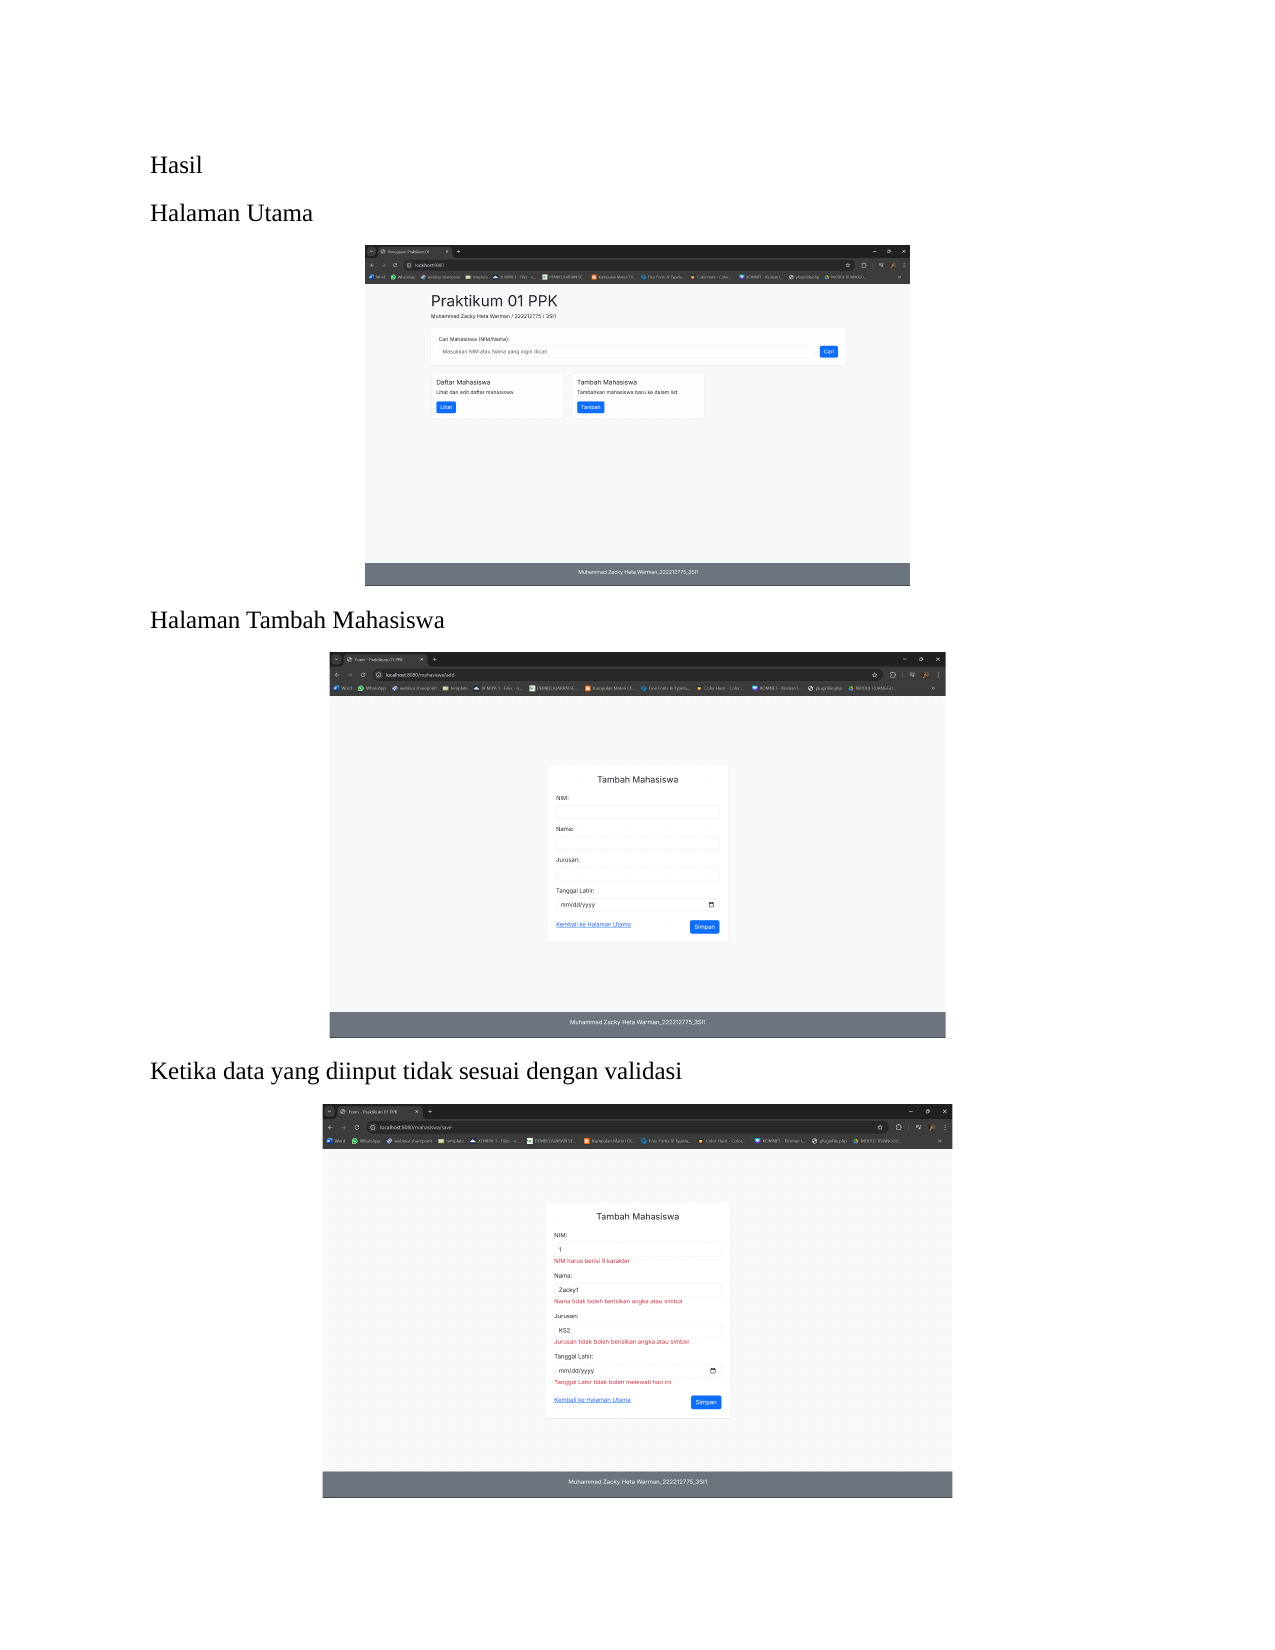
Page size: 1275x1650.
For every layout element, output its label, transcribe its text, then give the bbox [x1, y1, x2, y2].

text Ketika data yang diinput tidak sesuai dengan validasi [150, 1056, 1125, 1085]
picture [365, 245, 910, 586]
text Halaman Tambah Mahasiswa [150, 605, 1125, 633]
picture [329, 652, 946, 1038]
text Hasil [150, 150, 1125, 179]
text Halaman Utama [150, 198, 1125, 226]
picture [322, 1104, 953, 1498]
